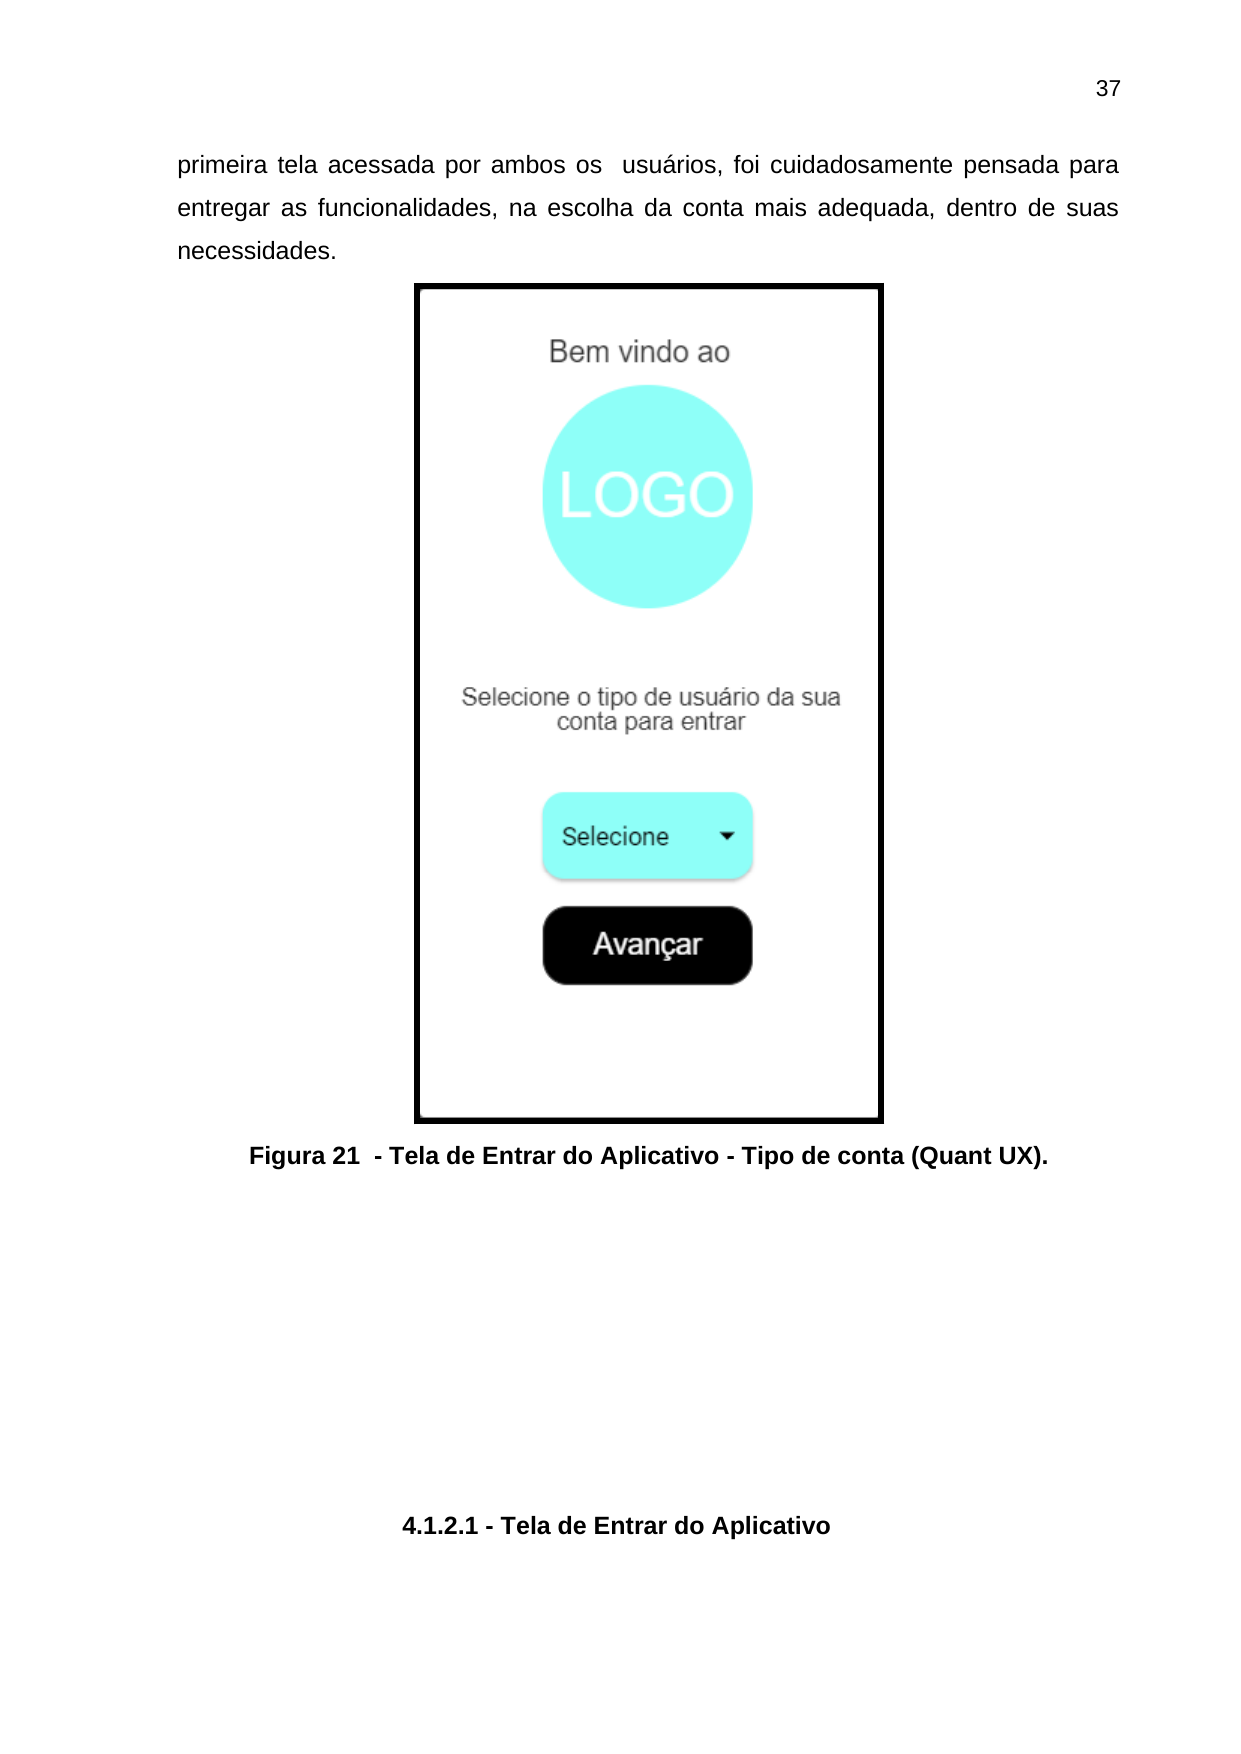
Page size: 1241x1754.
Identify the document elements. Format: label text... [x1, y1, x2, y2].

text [177, 150, 1121, 265]
picture [420, 289, 878, 1118]
text Figura 21 - Tela de Entrar do Aplicativo - Tipo de conta (Quant UX). [177, 1141, 1121, 1169]
subtitle 4.1.2.1 - Tela de Entrar do Aplicativo [327, 1511, 1121, 1539]
